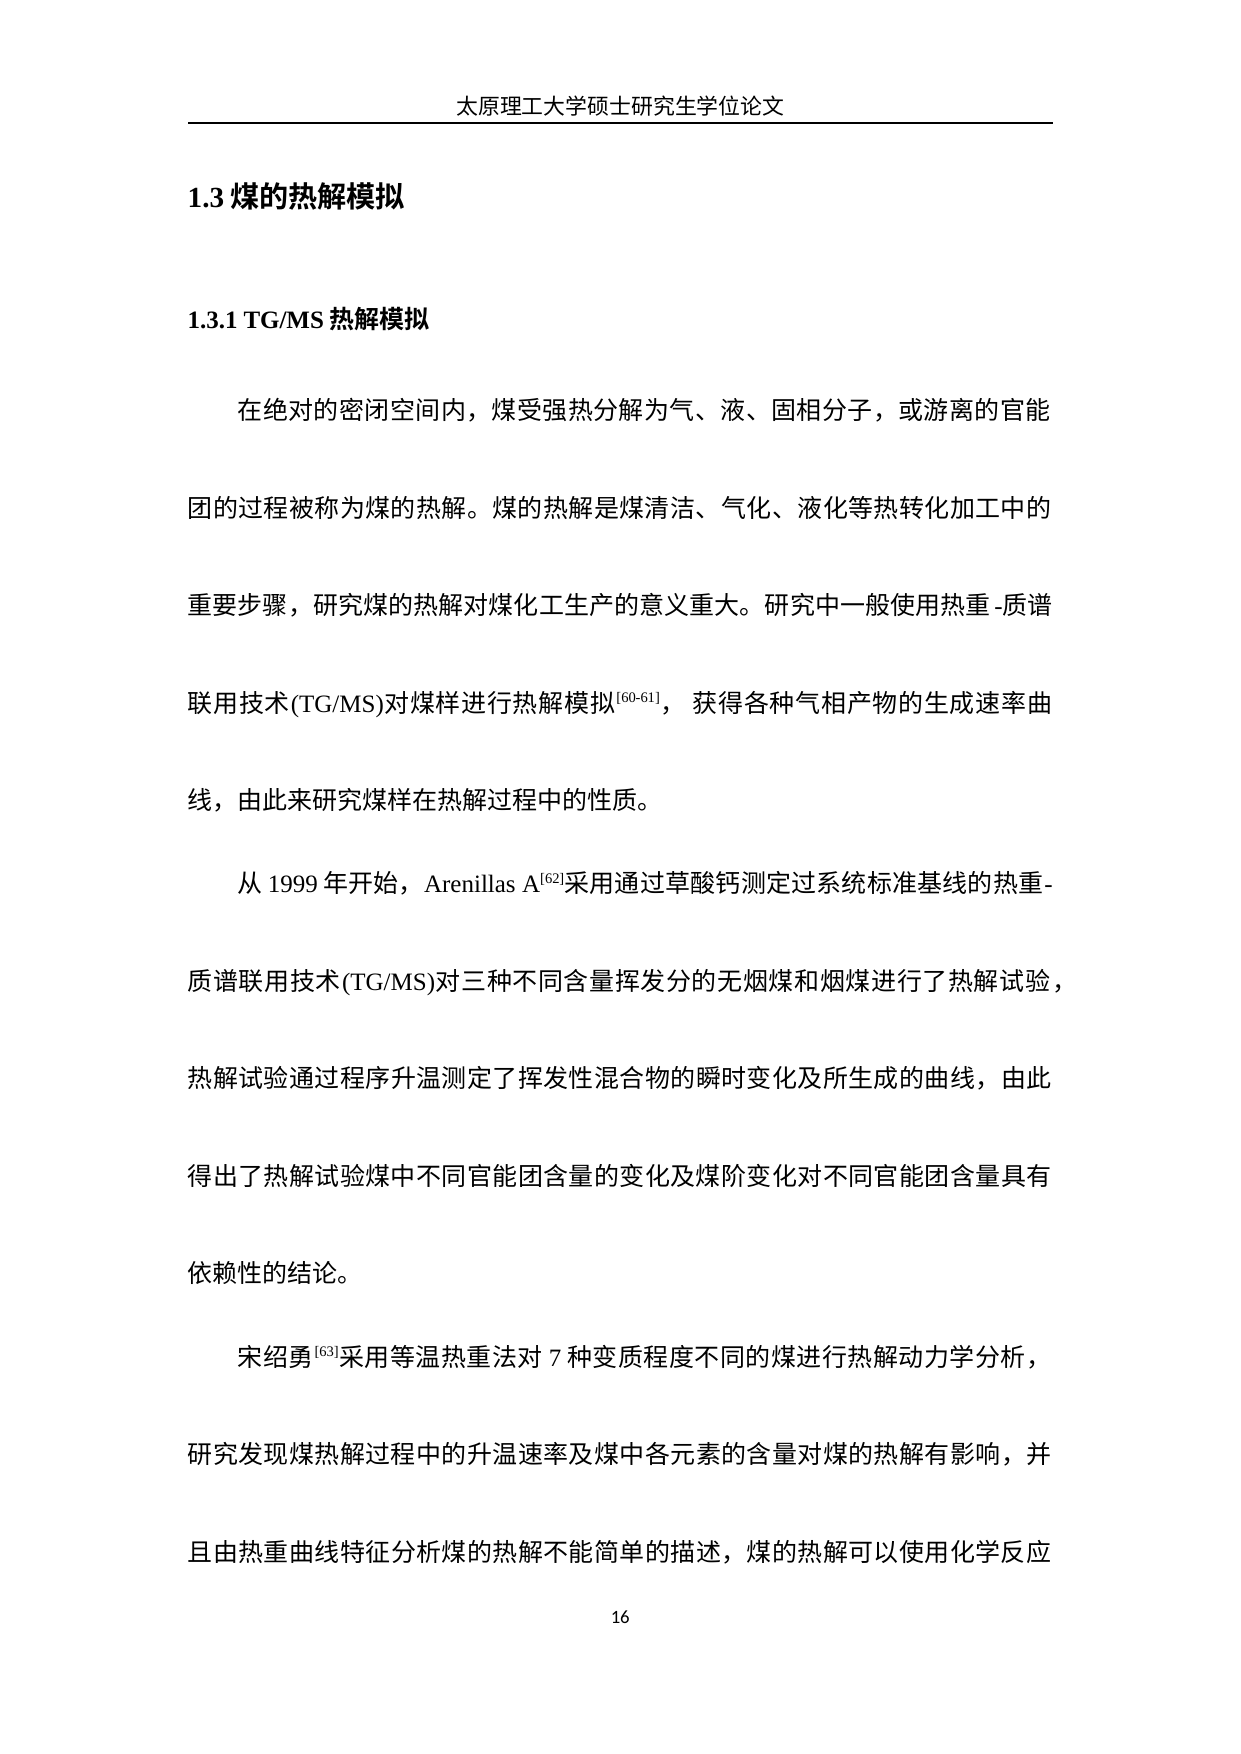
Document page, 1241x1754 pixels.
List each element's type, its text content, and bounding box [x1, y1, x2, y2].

text 1.3.1 TG/MS热解模拟 [187, 285, 1053, 350]
text 在绝对的密闭空间内，煤受强热分解为气、液、固相分子，或游离的官能团的过程被称为煤的热解。煤的热解是煤清洁、气化、液化等热转化加工中的重要步骤，研究煤的热解对煤化工生产的意义重大。研究中一般使用热重-质谱联用技术(TG/MS)对煤样进行热解模拟[60-61]， 获得各种气相产物的生成速率曲线，由此来研究煤样在热解过程中的性质。 [187, 376, 1053, 831]
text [187, 1323, 1053, 1583]
subtitle 1.3煤的热解模拟 [187, 162, 1053, 227]
text 从1999年开始，Arenillas A[62]采用通过草酸钙测定过系统标准基线的热重-质谱联用技术(TG/MS)对三种不同含量挥发分的无烟煤和烟煤进行了热解试验，热解试验通过程序升温测定了挥发性混合物的瞬时变化及所生成的曲线，由此得出了热解试验煤中不同官能团含量的变化及煤阶变化对不同官能团含量具有依赖性的结论。 [187, 849, 1053, 1304]
